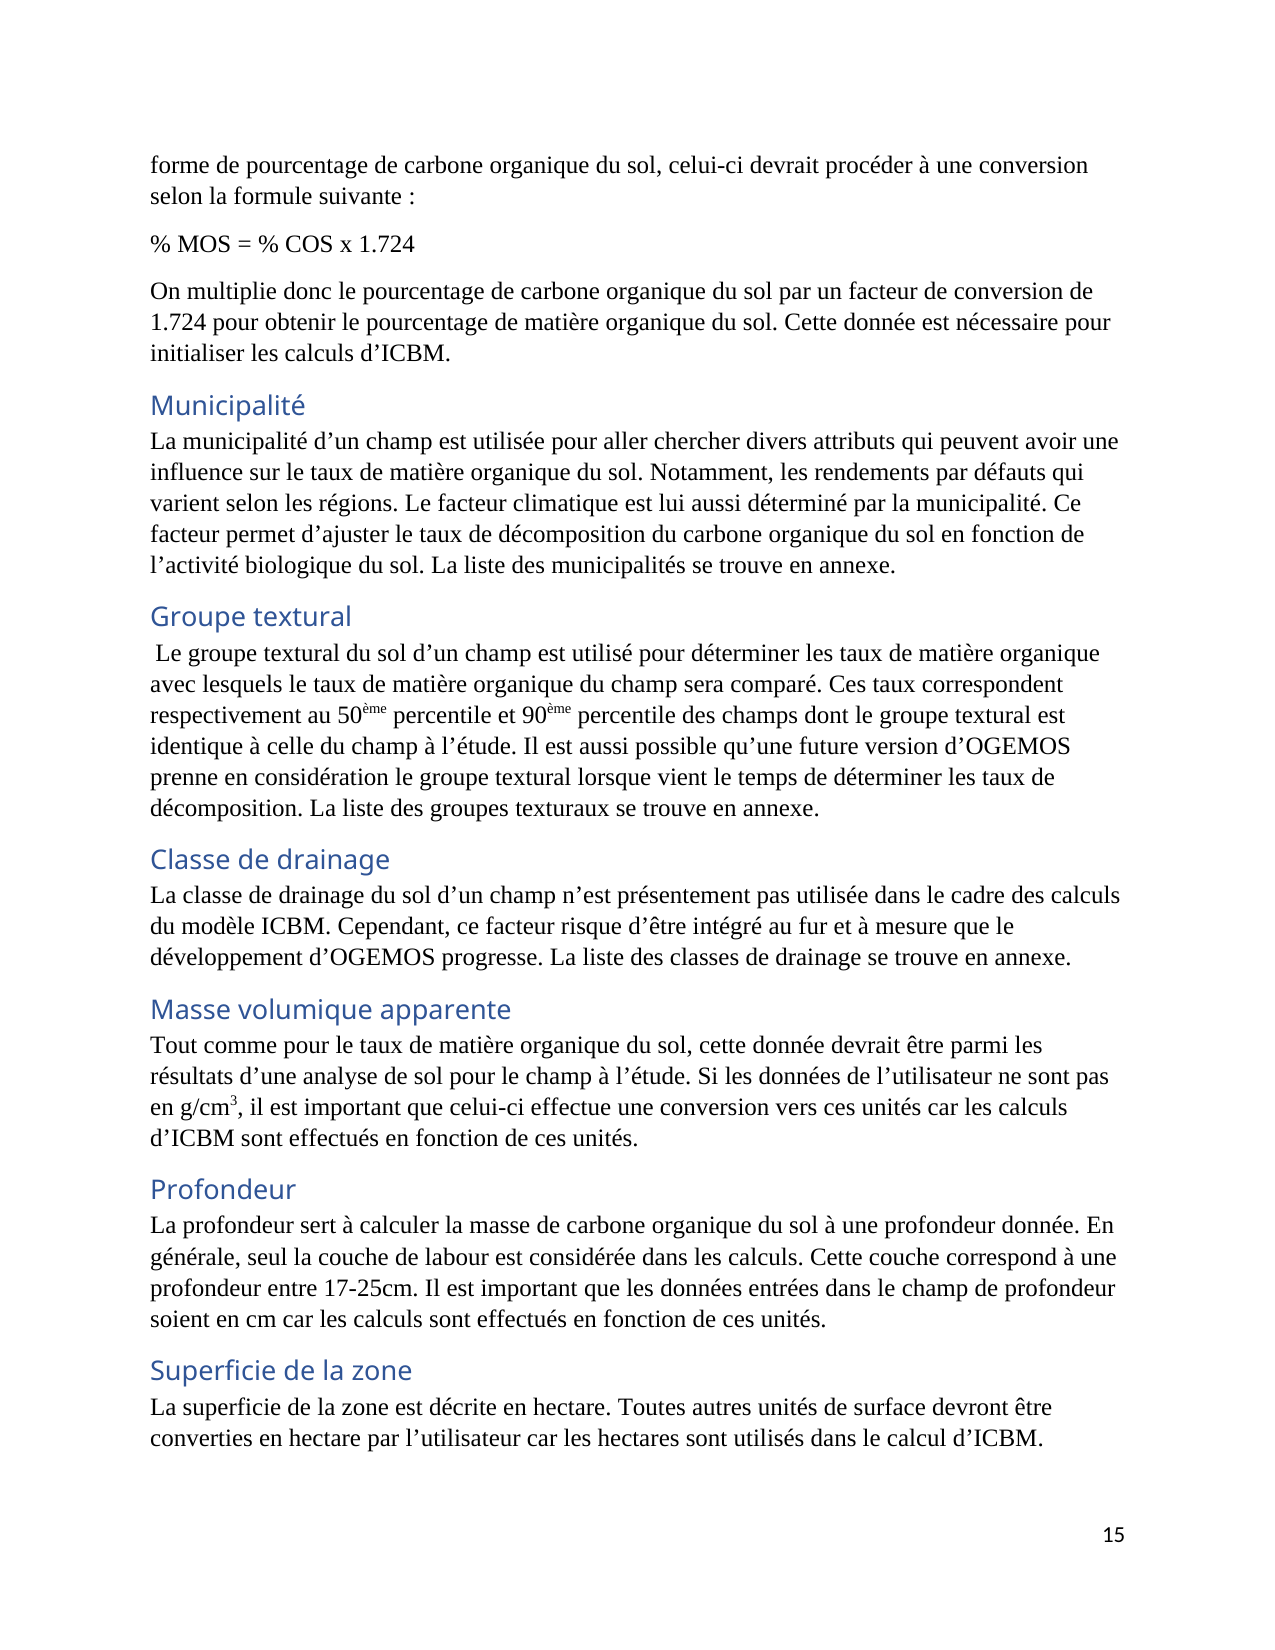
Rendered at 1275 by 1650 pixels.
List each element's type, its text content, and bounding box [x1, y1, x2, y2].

text % MOS = % COS x 1.724 [150, 229, 1125, 257]
subtitle Masse volumique apparente [150, 990, 1125, 1027]
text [150, 150, 1125, 210]
text La profondeur sert à calculer la masse de carbone organique du sol à une profondeur donnée. En générale, seul la couche de labour est considérée dans les calculs. Cette couche correspond à une profondeur entre 17-25cm. Il est important que les données entrées dans le champ de profondeur soient en cm car les calculs sont effectués en fonction de ces unités. [150, 1211, 1125, 1333]
text La municipalité d’un champ est utilisée pour aller chercher divers attributs qui peuvent avoir une influence sur le taux de matière organique du sol. Notamment, les rendements par défauts qui varient selon les régions. Le facteur climatique est lui aussi déterminé par la municipalité. Ce facteur permet d’ajuster le taux de décomposition du carbone organique du sol en fonction de l’activité biologique du sol. La liste des municipalités se trouve en annexe. [150, 426, 1125, 579]
text Le groupe textural du sol d’un champ est utilisé pour déterminer les taux de matière organique avec lesquels le taux de matière organique du champ sera comparé. Ces taux correspondent respectivement au 50ème percentile et 90ème percentile des champs dont le groupe textural est identique à celle du champ à l’étude. Il est aussi possible qu’une future version d’OGEMOS prenne en considération le groupe textural lorsque vient le temps de déterminer les taux de décomposition. La liste des groupes texturaux se trouve en annexe. [150, 638, 1125, 822]
subtitle Profondeur [150, 1171, 1125, 1208]
subtitle Municipalité [150, 386, 1125, 423]
subtitle Superficie de la zone [150, 1352, 1125, 1389]
subtitle Classe de drainage [150, 841, 1125, 877]
text La superficie de la zone est décrite en hectare. Toutes autres unités de surface devront être converties en hectare par l’utilisateur car les hectares sont utilisés dans le calcul d’ICBM. [150, 1392, 1125, 1451]
text On multiplie donc le pourcentage de carbone organique du sol par un facteur de conversion de 1.724 pour obtenir le pourcentage de matière organique du sol. Cette donnée est nécessaire pour initialiser les calculs d’ICBM. [150, 276, 1125, 367]
text Tout comme pour le taux de matière organique du sol, cette donnée devrait être parmi les résultats d’une analyse de sol pour le champ à l’étude. Si les données de l’utilisateur ne sont pas en g/cm3, il est important que celui-ci effectue une conversion vers ces unités car les calculs d’ICBM sont effectués en fonction de ces unités. [150, 1030, 1125, 1152]
subtitle Groupe textural [150, 598, 1125, 635]
text La classe de drainage du sol d’un champ n’est présentement pas utilisée dans le cadre des calculs du modèle ICBM. Cependant, ce facteur risque d’être intégré au fur et à mesure que le développement d’OGEMOS progresse. La liste des classes de drainage se trouve en annexe. [150, 880, 1125, 971]
